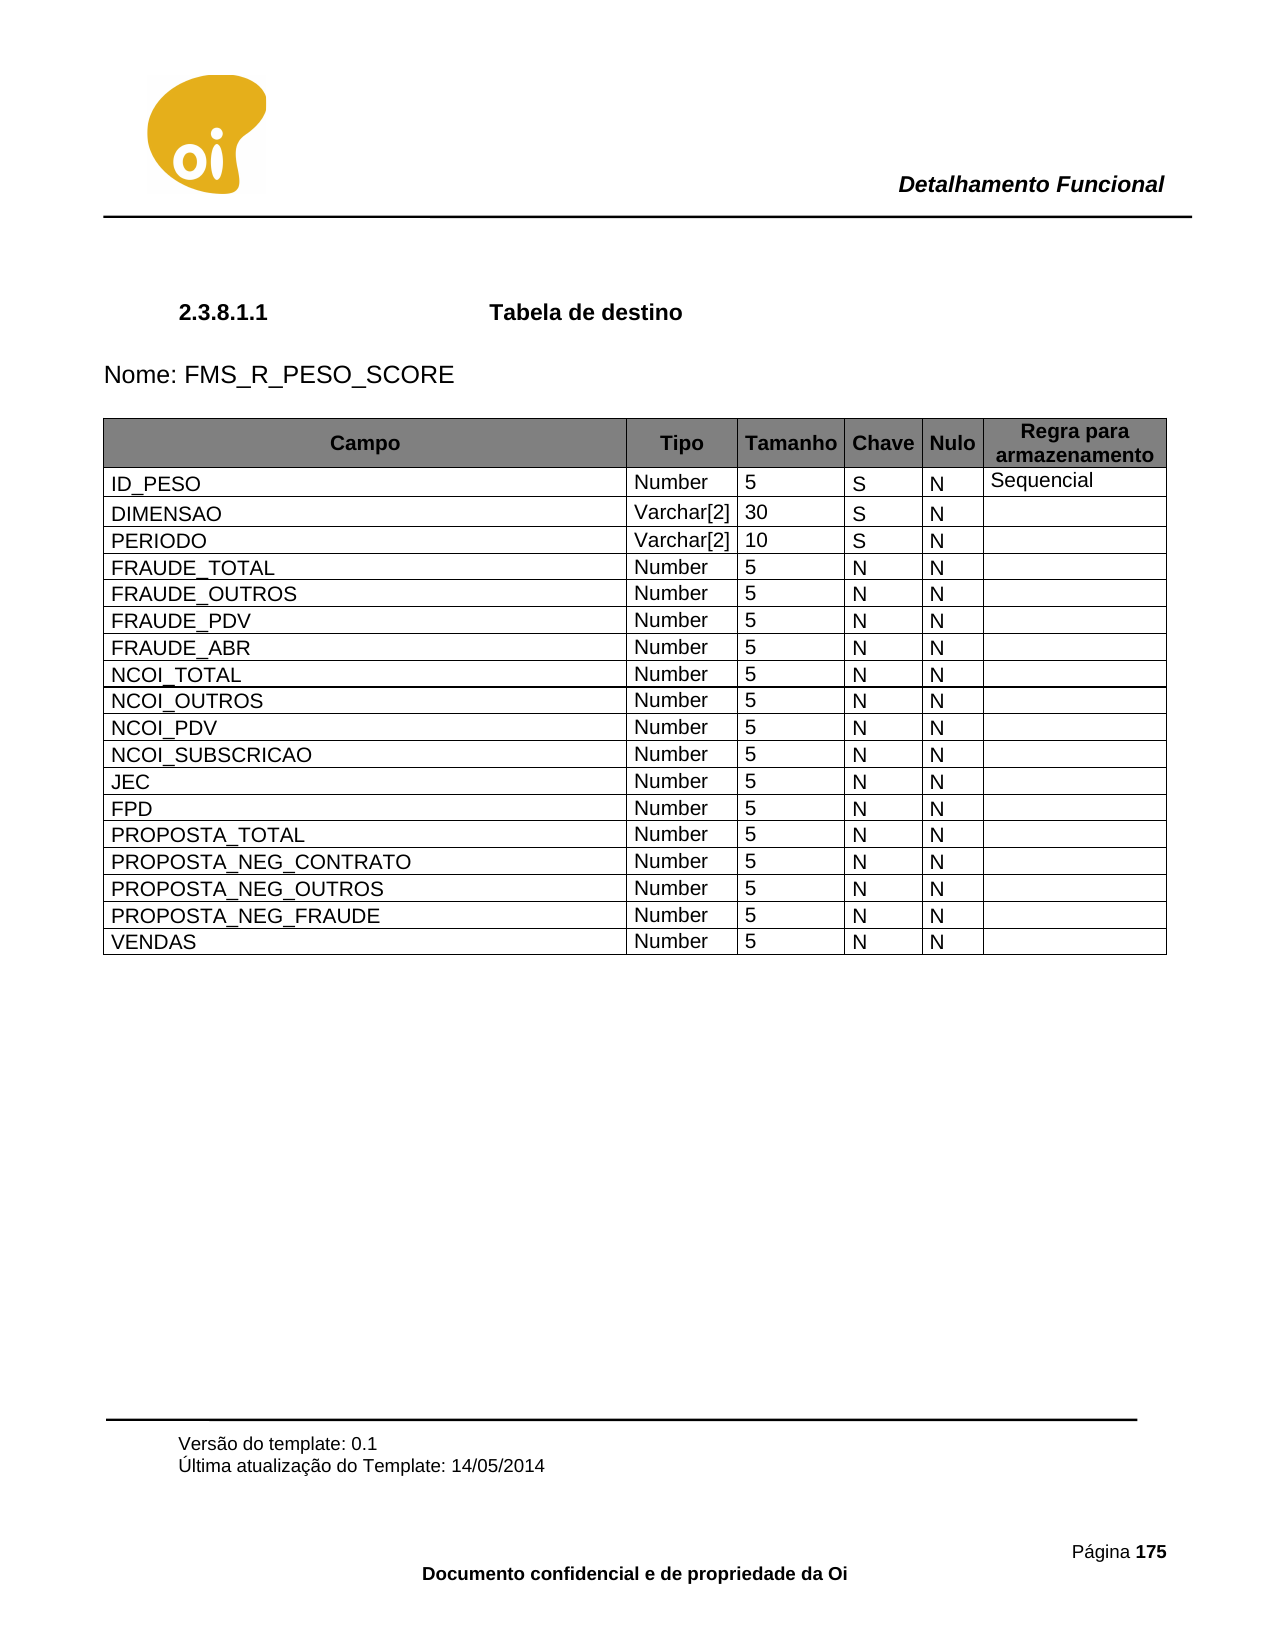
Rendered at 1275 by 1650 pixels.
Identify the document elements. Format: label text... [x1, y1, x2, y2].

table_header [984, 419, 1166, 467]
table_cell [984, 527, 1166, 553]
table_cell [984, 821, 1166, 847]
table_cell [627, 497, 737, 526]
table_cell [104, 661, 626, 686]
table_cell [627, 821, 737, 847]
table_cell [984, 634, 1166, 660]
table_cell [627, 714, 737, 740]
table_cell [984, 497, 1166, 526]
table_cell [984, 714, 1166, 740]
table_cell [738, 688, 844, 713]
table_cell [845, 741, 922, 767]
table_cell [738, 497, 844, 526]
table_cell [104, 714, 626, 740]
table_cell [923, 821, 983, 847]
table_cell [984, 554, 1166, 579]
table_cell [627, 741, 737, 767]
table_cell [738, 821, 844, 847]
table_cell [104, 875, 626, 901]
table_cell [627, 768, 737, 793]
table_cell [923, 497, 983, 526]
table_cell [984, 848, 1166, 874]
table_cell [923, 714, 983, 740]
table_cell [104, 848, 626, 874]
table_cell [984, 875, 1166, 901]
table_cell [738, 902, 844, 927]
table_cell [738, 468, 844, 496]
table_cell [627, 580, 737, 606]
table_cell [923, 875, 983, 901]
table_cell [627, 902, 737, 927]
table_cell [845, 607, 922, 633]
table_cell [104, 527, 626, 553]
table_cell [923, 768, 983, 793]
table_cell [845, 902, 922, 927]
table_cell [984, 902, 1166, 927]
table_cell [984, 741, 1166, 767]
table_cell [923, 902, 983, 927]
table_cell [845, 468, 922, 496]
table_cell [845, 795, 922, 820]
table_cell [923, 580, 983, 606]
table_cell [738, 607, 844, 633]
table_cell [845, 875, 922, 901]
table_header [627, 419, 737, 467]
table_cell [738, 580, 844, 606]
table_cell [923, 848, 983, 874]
text Nome: FMS_R_PESO_SCORE [103, 360, 1167, 389]
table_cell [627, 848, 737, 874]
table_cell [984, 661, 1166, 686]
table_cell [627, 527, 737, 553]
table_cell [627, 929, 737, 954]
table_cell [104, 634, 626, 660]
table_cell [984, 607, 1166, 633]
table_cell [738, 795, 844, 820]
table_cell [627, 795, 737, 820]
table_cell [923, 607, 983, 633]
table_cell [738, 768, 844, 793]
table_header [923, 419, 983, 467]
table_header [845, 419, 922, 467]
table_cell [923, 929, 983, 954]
picture [147, 75, 267, 194]
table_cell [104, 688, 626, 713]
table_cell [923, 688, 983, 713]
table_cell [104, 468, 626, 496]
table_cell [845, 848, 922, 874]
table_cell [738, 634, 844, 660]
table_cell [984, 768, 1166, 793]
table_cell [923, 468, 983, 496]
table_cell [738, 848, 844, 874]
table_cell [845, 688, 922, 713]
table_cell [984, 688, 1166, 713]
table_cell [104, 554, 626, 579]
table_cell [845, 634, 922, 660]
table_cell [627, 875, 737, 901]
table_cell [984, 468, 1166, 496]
subtitle Tabela de destino [178, 299, 1167, 325]
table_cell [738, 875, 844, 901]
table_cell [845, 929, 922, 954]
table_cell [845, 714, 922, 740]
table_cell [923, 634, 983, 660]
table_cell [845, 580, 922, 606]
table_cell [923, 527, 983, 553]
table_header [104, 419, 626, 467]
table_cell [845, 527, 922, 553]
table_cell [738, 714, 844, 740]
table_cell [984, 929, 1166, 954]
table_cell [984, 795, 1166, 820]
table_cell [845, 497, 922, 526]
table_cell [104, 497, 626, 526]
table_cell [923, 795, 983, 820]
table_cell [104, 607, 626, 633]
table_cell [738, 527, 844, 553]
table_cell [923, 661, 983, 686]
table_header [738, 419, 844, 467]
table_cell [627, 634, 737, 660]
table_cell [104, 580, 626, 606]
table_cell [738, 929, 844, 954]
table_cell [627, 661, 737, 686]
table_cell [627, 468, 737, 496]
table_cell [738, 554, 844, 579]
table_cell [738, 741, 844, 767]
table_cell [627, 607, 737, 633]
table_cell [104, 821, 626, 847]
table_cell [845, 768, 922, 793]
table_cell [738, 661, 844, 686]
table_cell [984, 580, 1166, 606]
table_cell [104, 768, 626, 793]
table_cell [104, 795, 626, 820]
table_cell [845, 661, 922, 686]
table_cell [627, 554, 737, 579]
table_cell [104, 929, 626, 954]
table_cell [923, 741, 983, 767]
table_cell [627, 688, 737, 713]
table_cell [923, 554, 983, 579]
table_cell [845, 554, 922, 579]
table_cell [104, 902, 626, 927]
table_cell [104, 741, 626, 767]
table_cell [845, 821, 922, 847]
